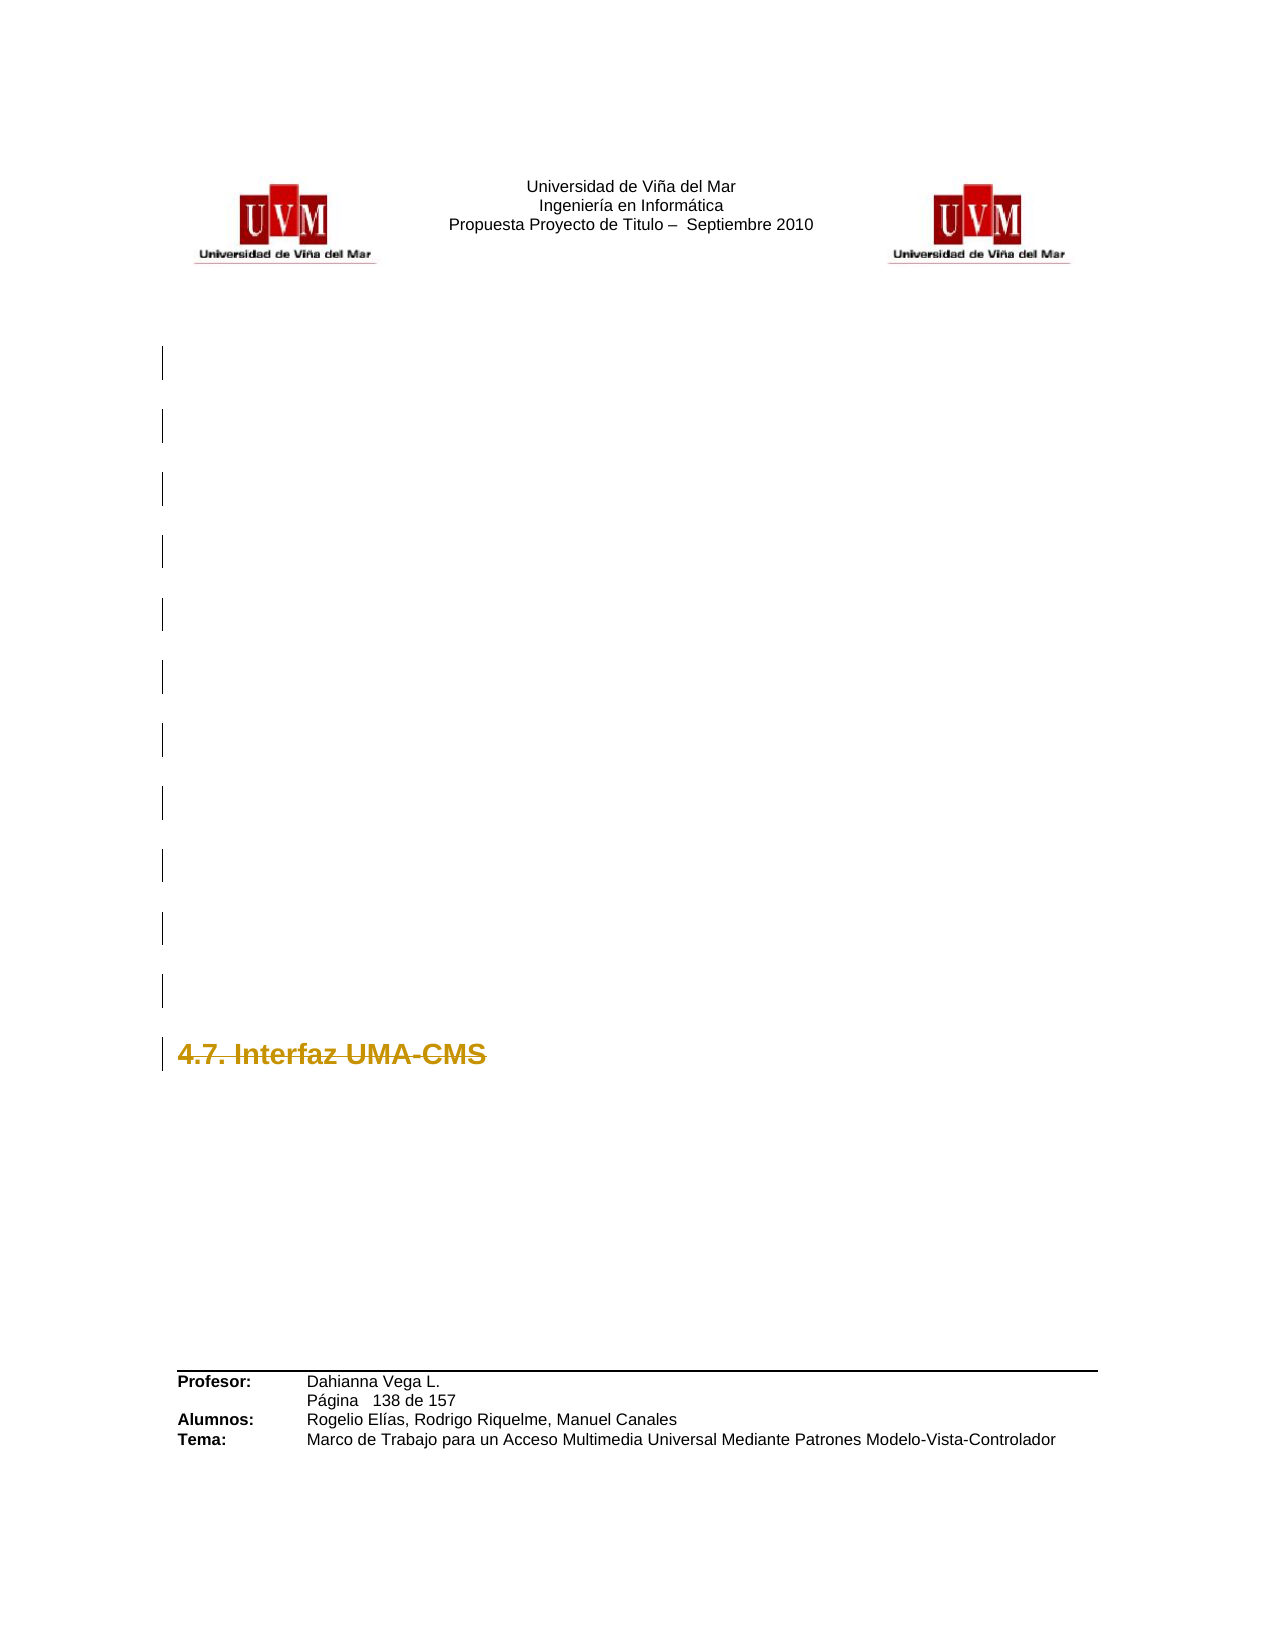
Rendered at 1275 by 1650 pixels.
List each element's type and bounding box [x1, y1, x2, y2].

picture [871, 176, 1084, 267]
picture [177, 176, 390, 267]
